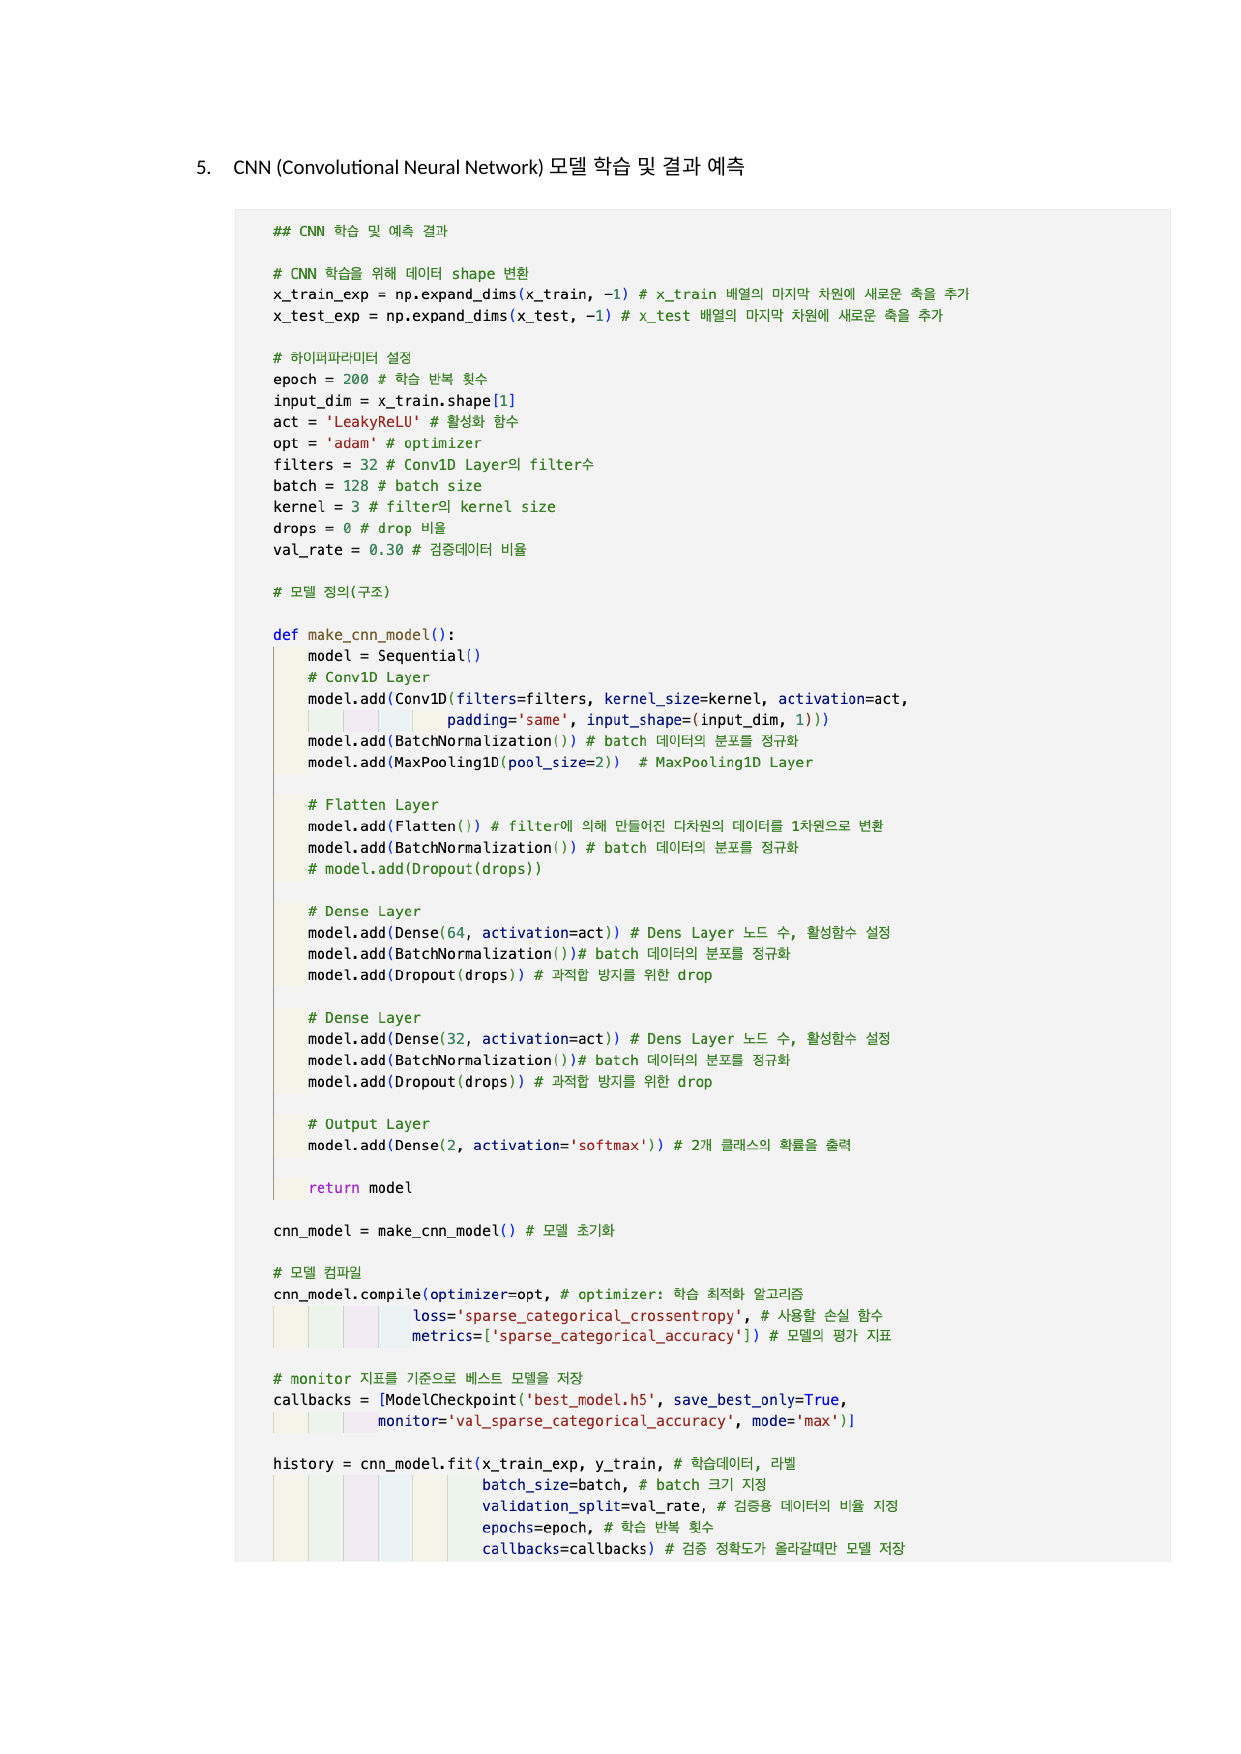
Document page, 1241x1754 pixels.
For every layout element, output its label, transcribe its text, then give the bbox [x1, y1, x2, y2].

picture [233, 205, 1174, 1562]
list CNN (Convolutional Neural Network) 모델 학습 및 결과 예측 [196, 150, 1090, 180]
